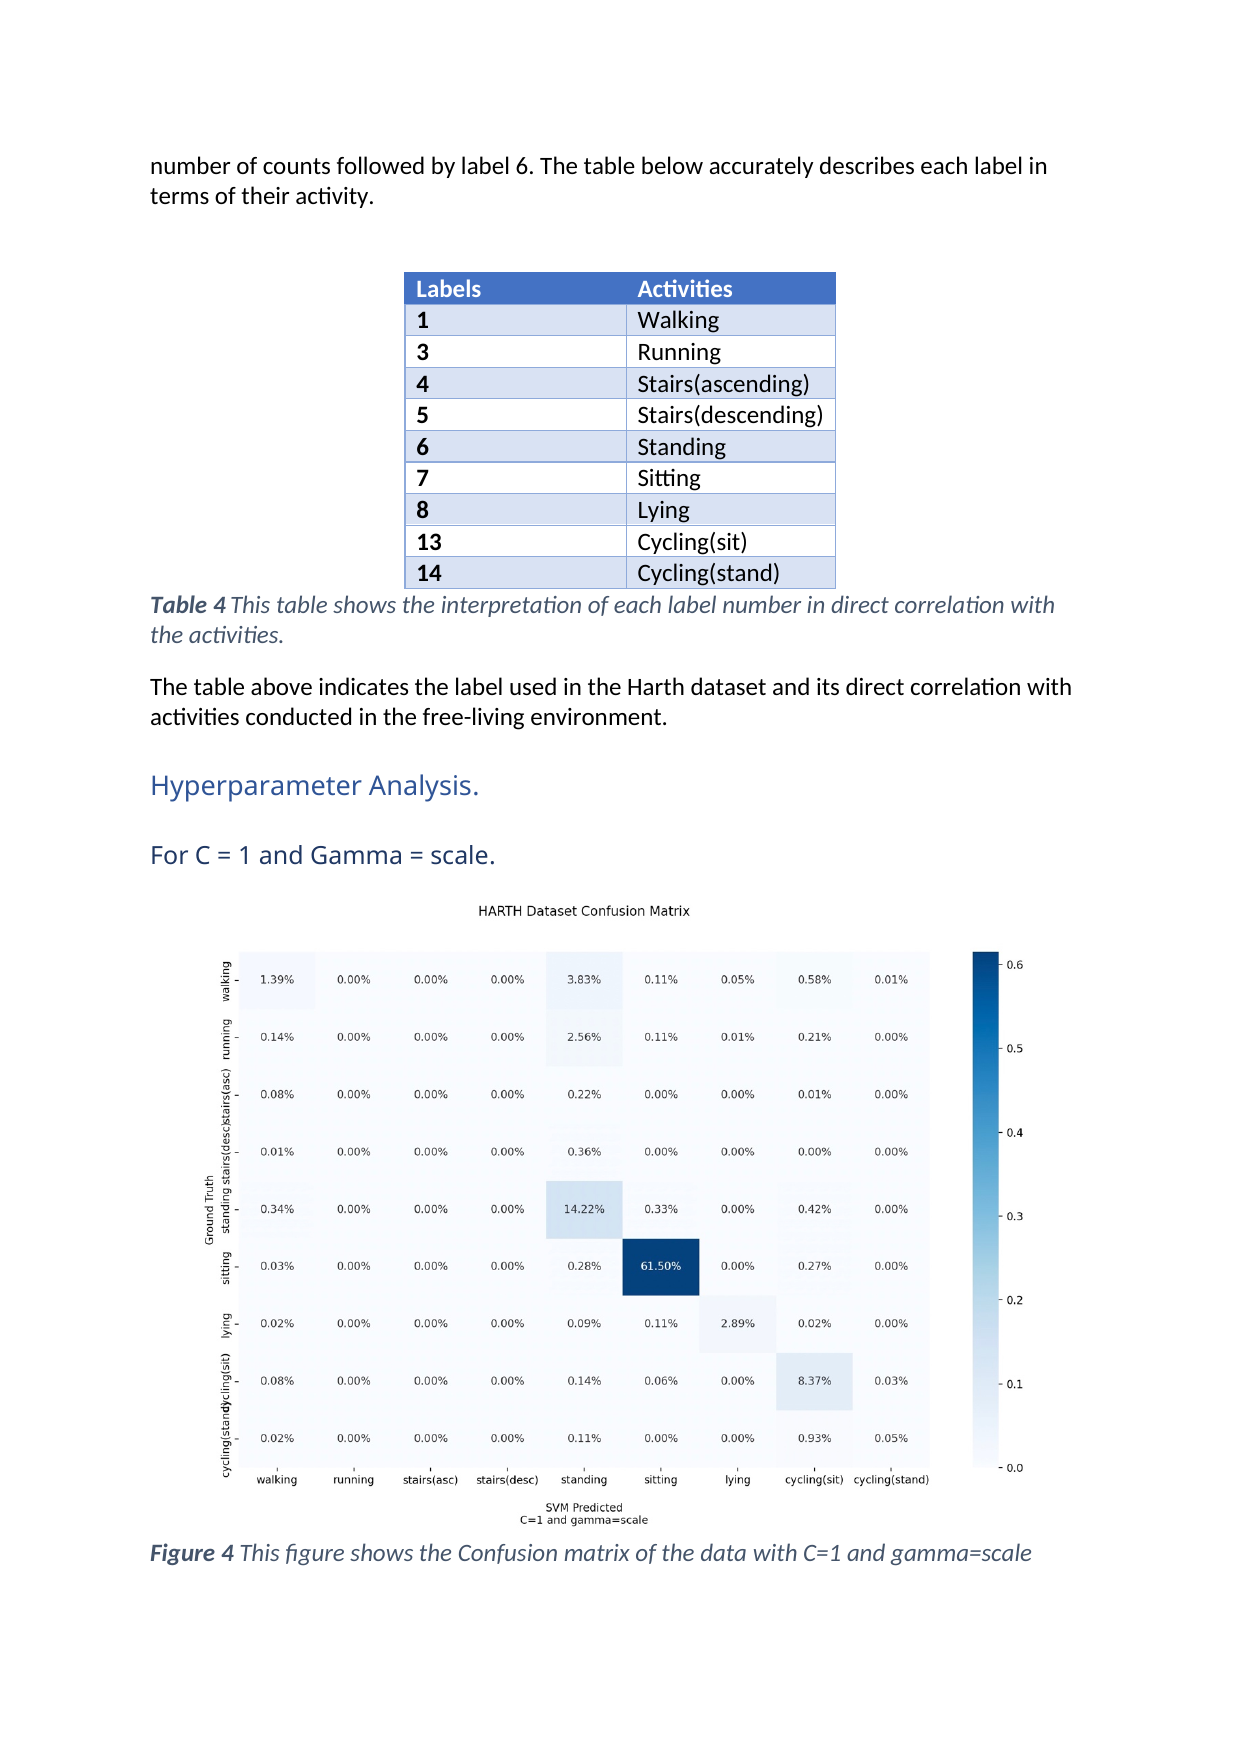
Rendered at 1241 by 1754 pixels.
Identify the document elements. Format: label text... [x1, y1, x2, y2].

table_cell Cycling(sit) [627, 526, 835, 556]
table_cell 8 [406, 494, 626, 524]
table_cell Sitting [627, 463, 835, 493]
table_cell Stairs(ascending) [627, 368, 835, 398]
table_cell 3 [406, 336, 626, 367]
table_cell 5 [406, 399, 626, 430]
table_cell Walking [627, 305, 835, 335]
table_header Activities [627, 273, 835, 304]
picture [150, 872, 1091, 1538]
table_cell 14 [406, 557, 626, 588]
subtitle For C = 1 and Gamma = scale. [150, 838, 1090, 872]
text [150, 150, 1090, 211]
table_cell 1 [406, 305, 626, 335]
table_cell Lying [627, 494, 835, 524]
table_cell Cycling(stand) [627, 557, 835, 588]
table_cell Running [627, 336, 835, 367]
table_cell Standing [627, 431, 835, 461]
table_cell 7 [406, 463, 626, 493]
subtitle Hyperparameter Analysis. [150, 766, 1090, 803]
table_header Labels [406, 273, 626, 304]
table_cell 6 [406, 431, 626, 461]
table_cell 13 [406, 526, 626, 556]
text Table 4 This table shows the interpretation of each label number in direct correlation with the activities. [150, 589, 1090, 650]
text The table above indicates the label used in the Harth dataset and its direct correlation with activities conducted in the free-living environment. [150, 671, 1090, 732]
table_cell 4 [406, 368, 626, 398]
text Figure 4 This figure shows the Confusion matrix of the data with C=1 and gamma=scale [150, 1538, 1090, 1568]
table_cell Stairs(descending) [627, 399, 835, 430]
